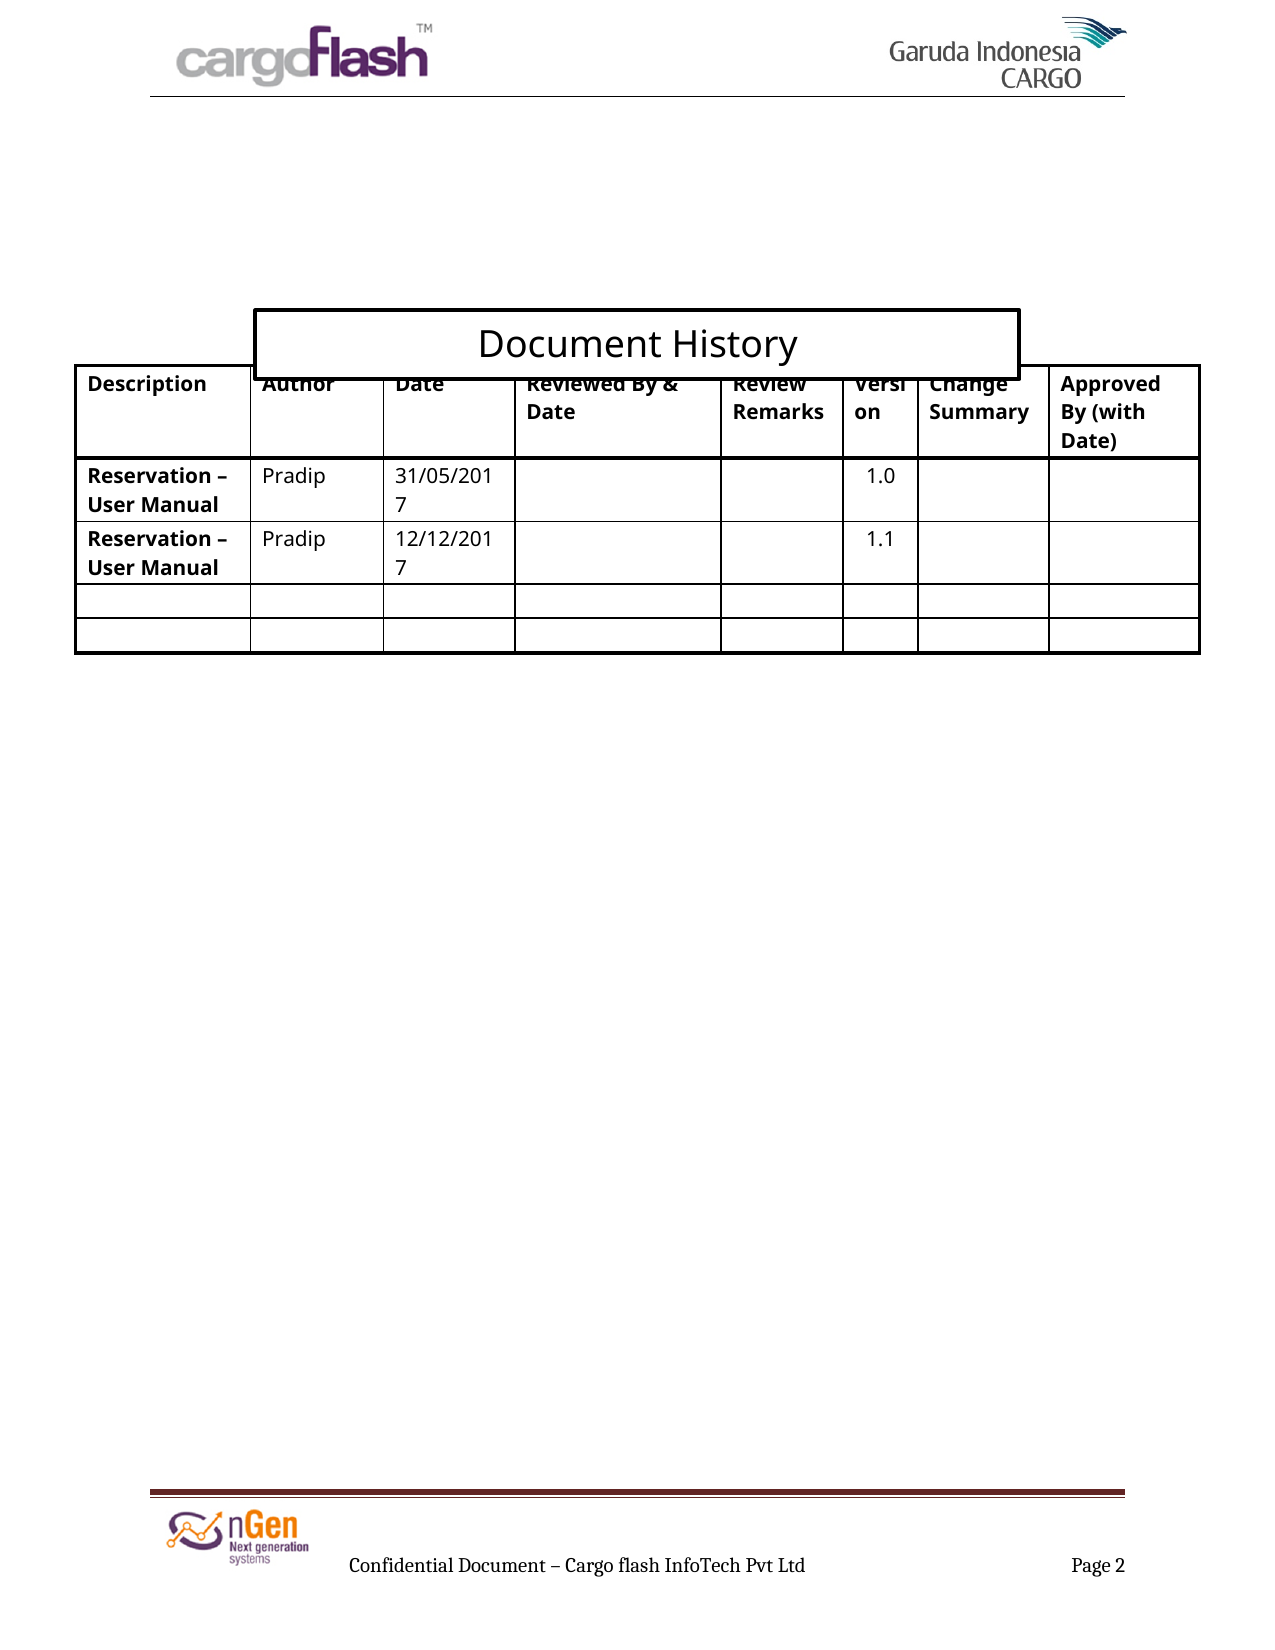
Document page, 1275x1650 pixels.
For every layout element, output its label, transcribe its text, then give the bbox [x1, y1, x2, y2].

table_header Version [844, 381, 917, 456]
table_cell [844, 585, 917, 617]
table_cell [1050, 522, 1198, 583]
table_cell [919, 460, 1048, 521]
table_cell 31/05/2017 [384, 460, 514, 521]
table_cell Pradip [251, 522, 383, 583]
table_cell 12/12/2017 [384, 522, 514, 583]
table_cell [251, 585, 383, 617]
table_cell [722, 522, 842, 583]
table_cell Pradip [251, 460, 383, 521]
table_header Description [77, 367, 250, 456]
table_cell [251, 619, 383, 651]
table_cell [844, 619, 917, 651]
table_cell [77, 619, 250, 651]
table_cell [384, 619, 514, 651]
table_cell [722, 585, 842, 617]
picture [886, 10, 1130, 95]
picture [150, 0, 463, 94]
table_cell [722, 619, 842, 651]
table_cell [516, 460, 720, 521]
table_cell [516, 522, 720, 583]
table_cell [77, 585, 250, 617]
table_cell [919, 522, 1048, 583]
table_cell [1050, 460, 1198, 521]
table_header Change Summary [919, 367, 1048, 456]
picture [150, 1500, 327, 1572]
table_cell [919, 585, 1048, 617]
table_header Date [384, 381, 514, 456]
table_cell [722, 460, 842, 521]
table_cell [1050, 585, 1198, 617]
table_cell [919, 619, 1048, 651]
table_header Review Remarks [722, 381, 842, 456]
table_header Reviewed By & Date [516, 381, 720, 456]
table_cell [384, 585, 514, 617]
table_cell Reservation –User Manual [77, 522, 250, 583]
table_cell [1050, 619, 1198, 651]
table_header Approved By (with Date) [1050, 367, 1198, 456]
table_cell [516, 619, 720, 651]
table_header Author [251, 367, 383, 456]
table_cell [516, 585, 720, 617]
table_cell Reservation –User Manual [77, 460, 250, 521]
table_cell 1.0 [844, 460, 917, 521]
table_cell 1.1 [844, 522, 917, 583]
